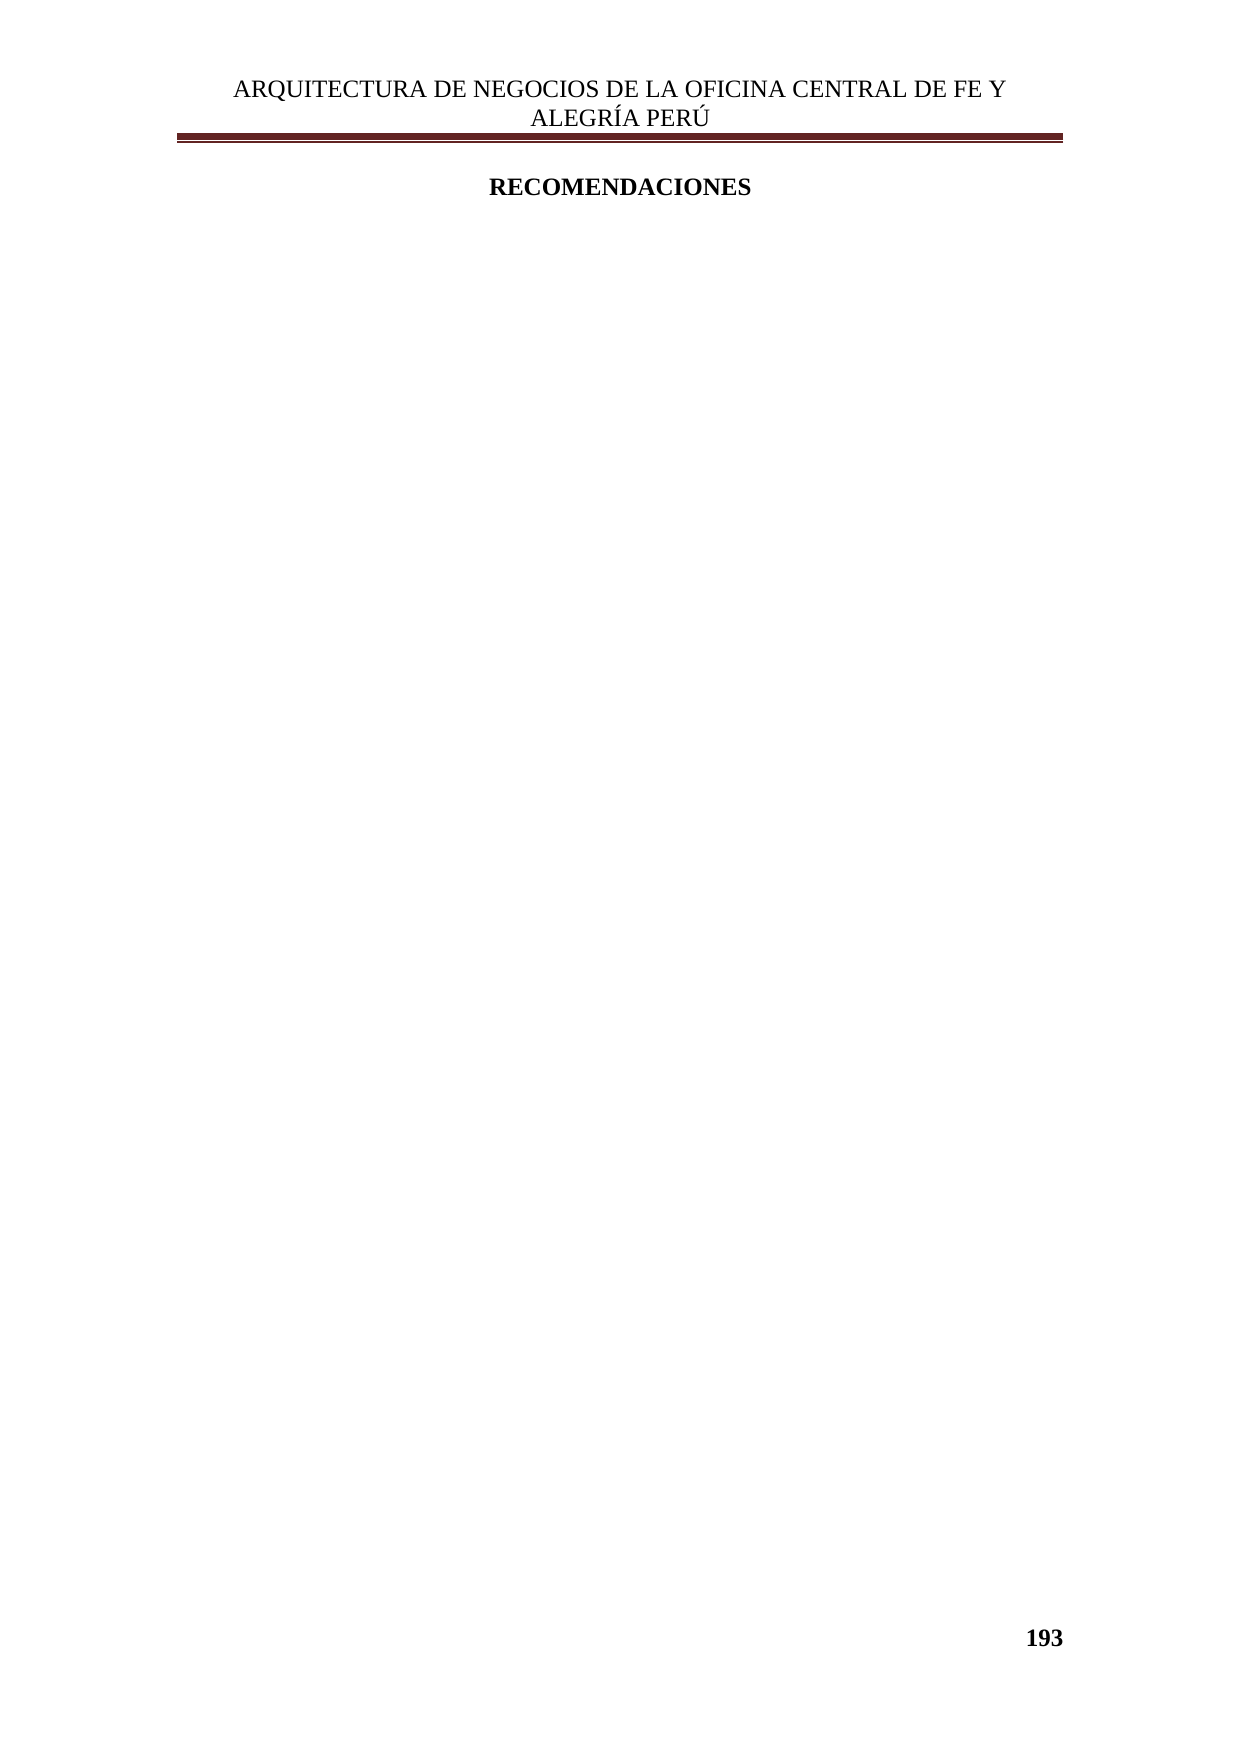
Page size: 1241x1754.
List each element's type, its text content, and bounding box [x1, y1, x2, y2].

subtitle RECOMENDACIONES [177, 172, 1063, 200]
